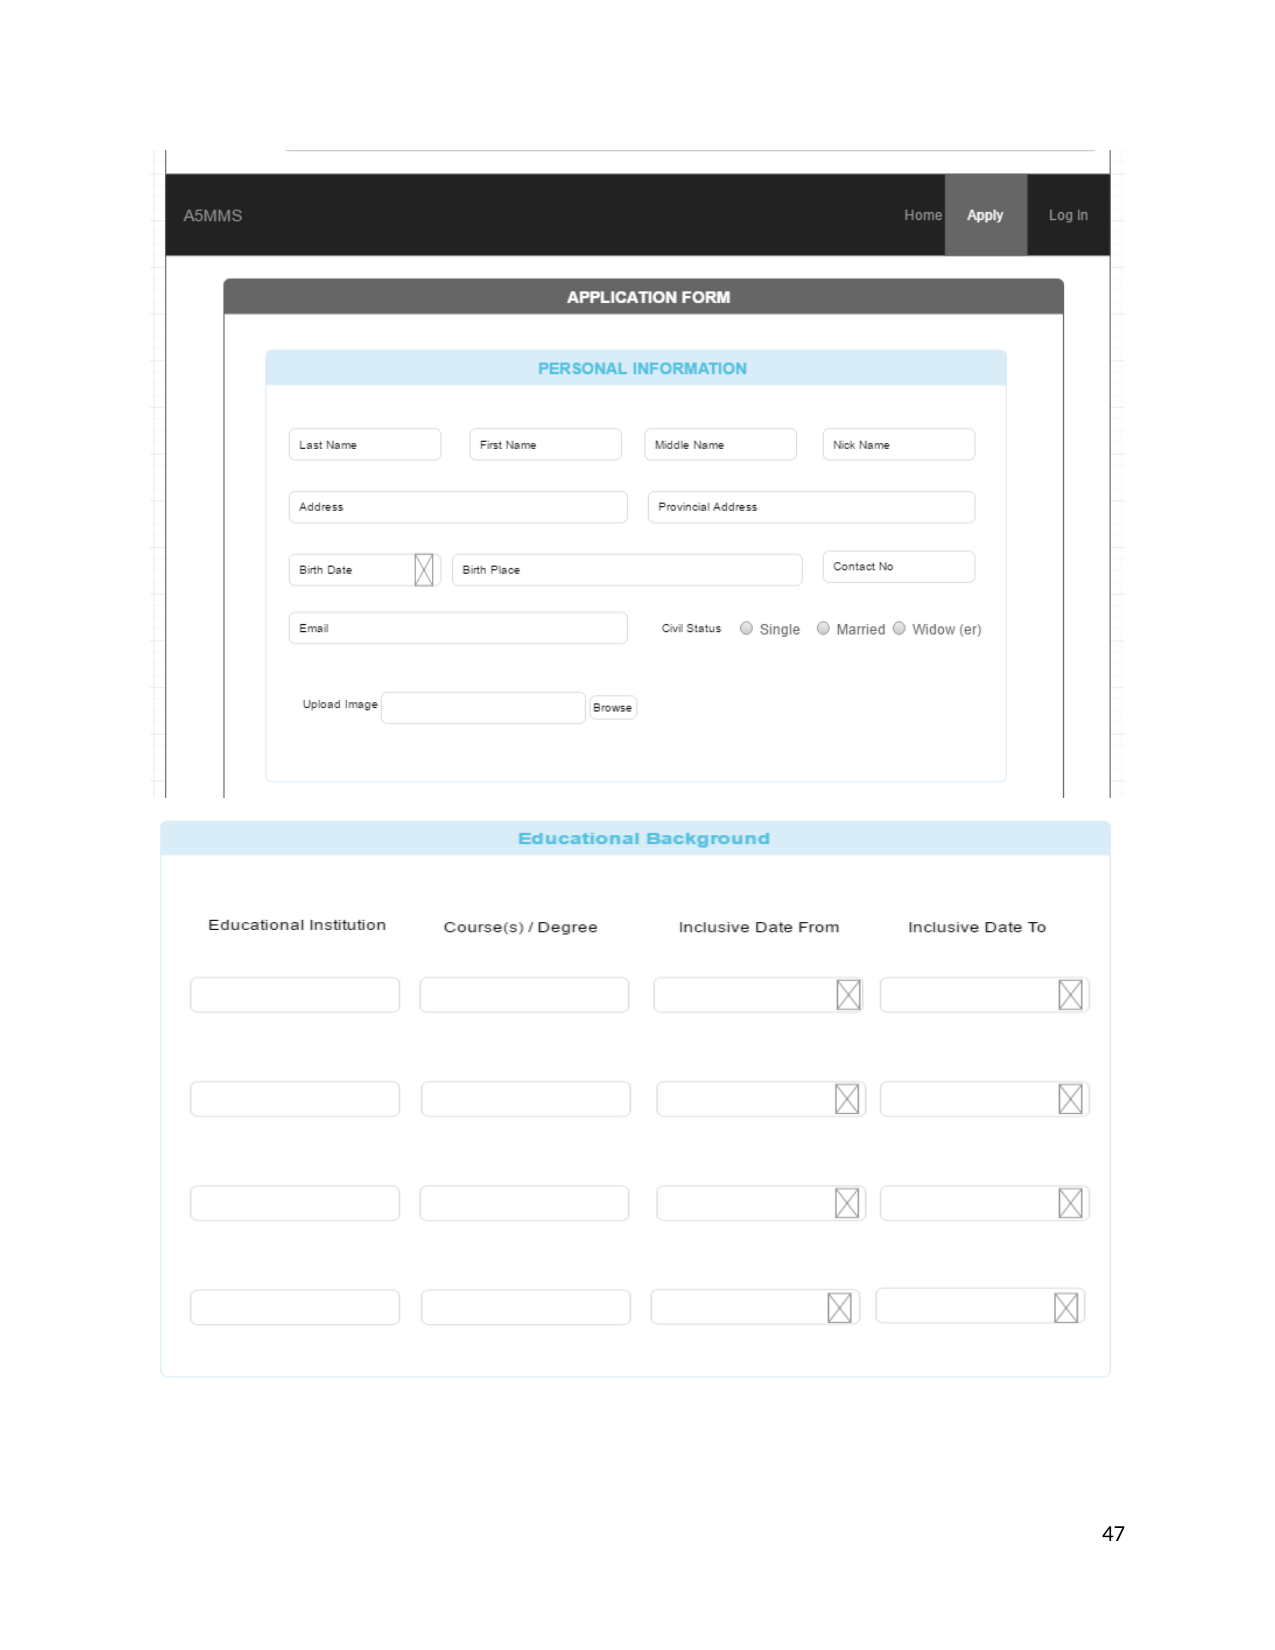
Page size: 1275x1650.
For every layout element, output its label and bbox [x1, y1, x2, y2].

picture [150, 816, 1125, 1384]
picture [150, 150, 1125, 798]
